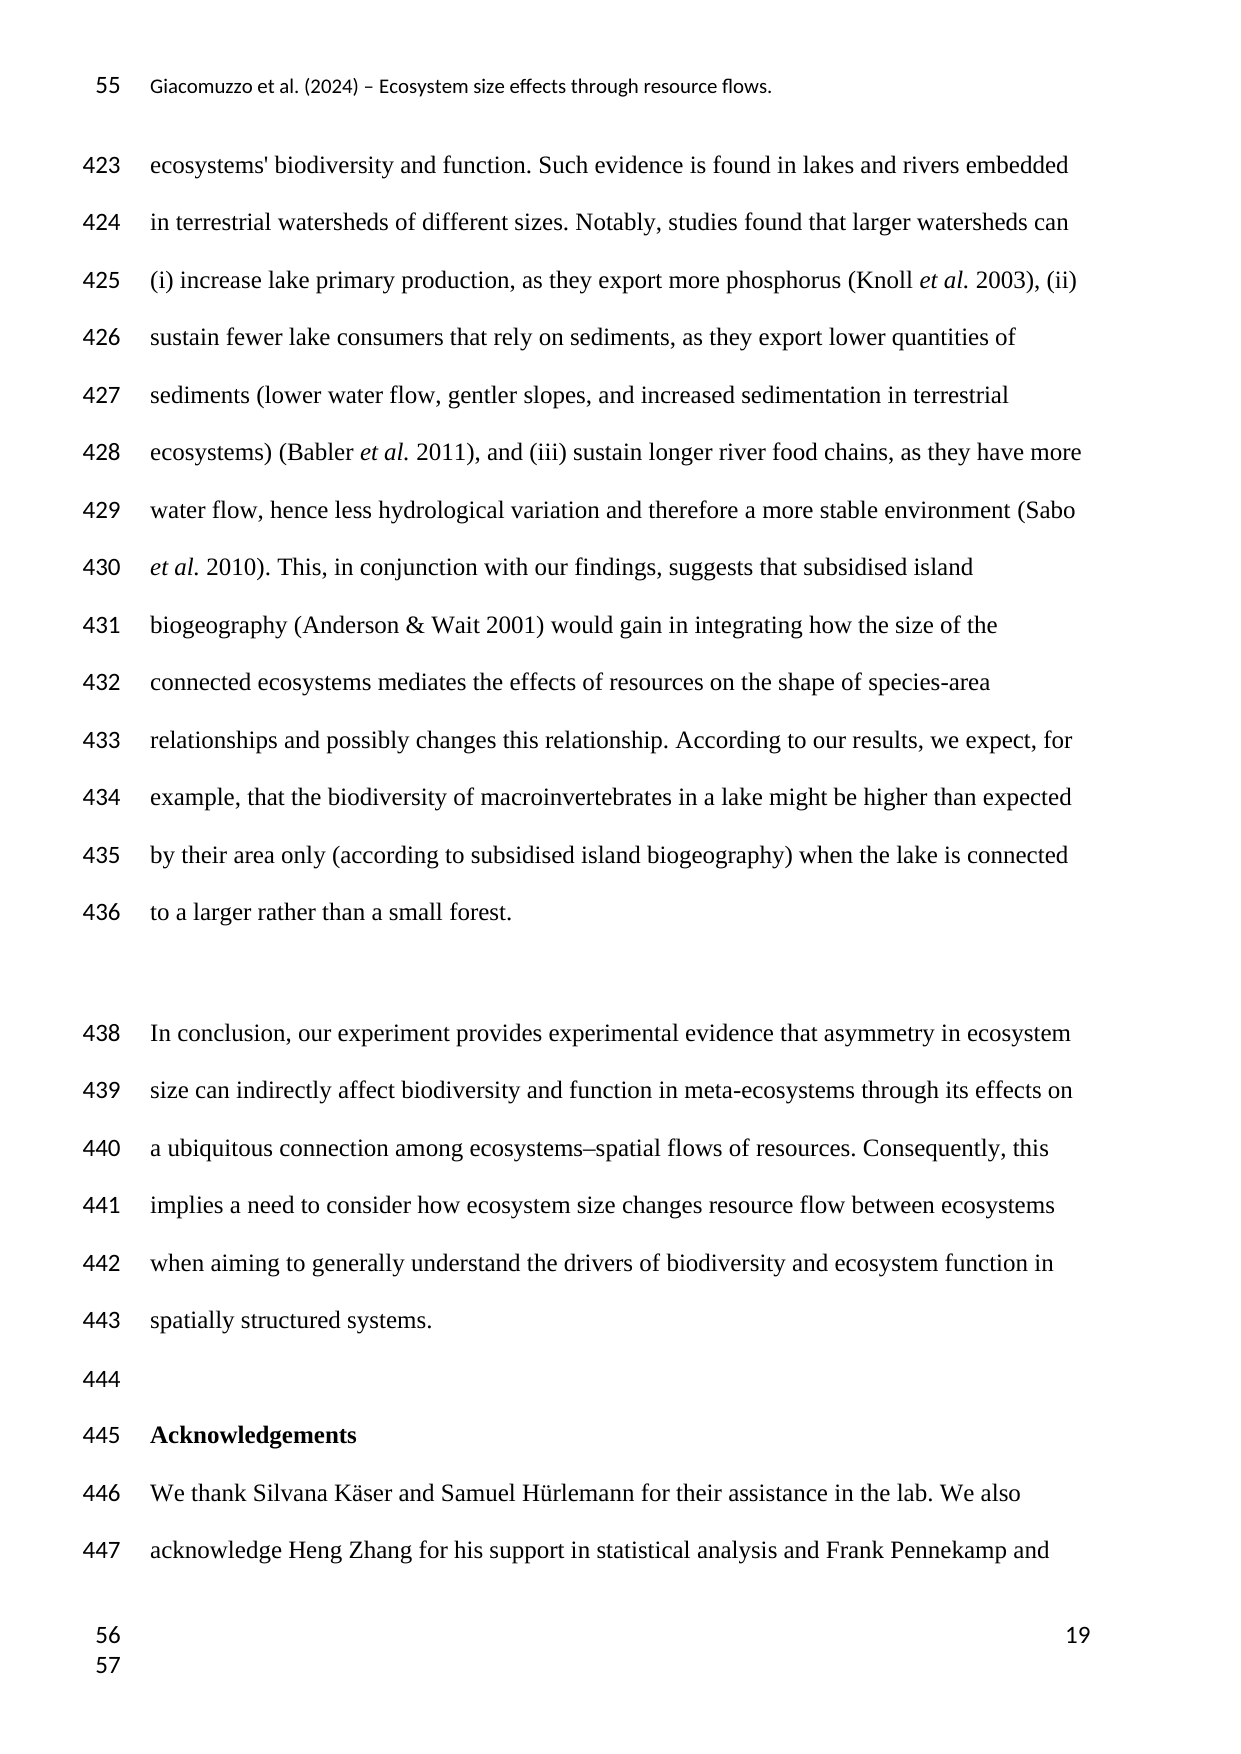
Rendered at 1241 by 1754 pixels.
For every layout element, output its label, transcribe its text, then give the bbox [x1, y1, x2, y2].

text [150, 150, 1090, 987]
text In conclusion, our experiment provides experimental evidence that asymmetry in ecosystem size can indirectly affect biodiversity and function in meta-ecosystems through its effects on a ubiquitous connection among ecosystems–spatial flows of resources. Consequently, this implies a need to consider how ecosystem size changes resource flow between ecosystems when aiming to generally understand the drivers of biodiversity and ecosystem function in spatially structured systems. [150, 1018, 1090, 1334]
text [150, 1478, 1090, 1564]
text Acknowledgements [150, 1420, 1090, 1449]
